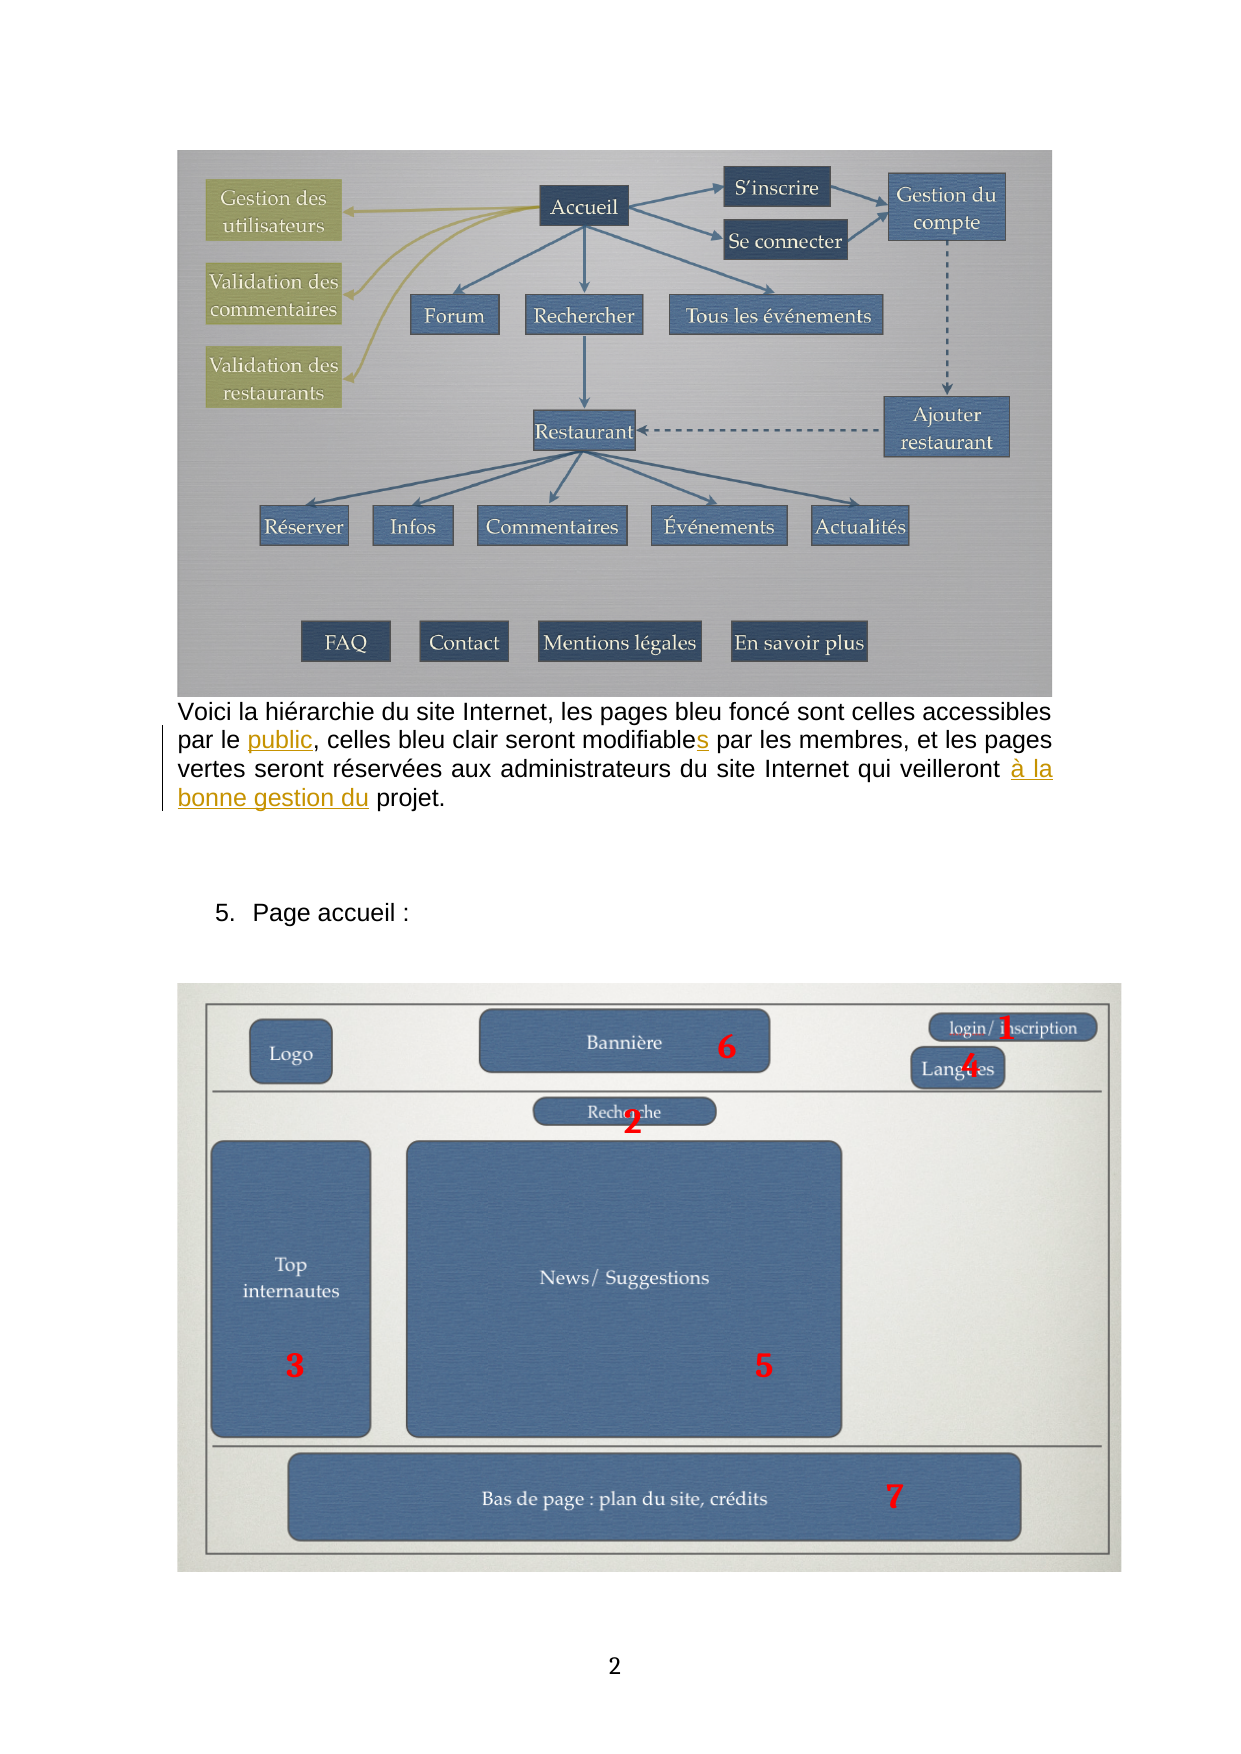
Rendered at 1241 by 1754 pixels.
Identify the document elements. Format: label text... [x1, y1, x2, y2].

text Voici la hiérarchie du site Internet, les pages bleu foncé sont celles accessibles par le , celles bleu clair seront modifiable par les membres, et les pages vertes seront réservées aux administrateurs du site Internet qui veilleront projet. [177, 697, 1053, 811]
picture [177, 150, 1053, 697]
list Page accueil : [215, 898, 1053, 926]
picture [177, 983, 1122, 1572]
